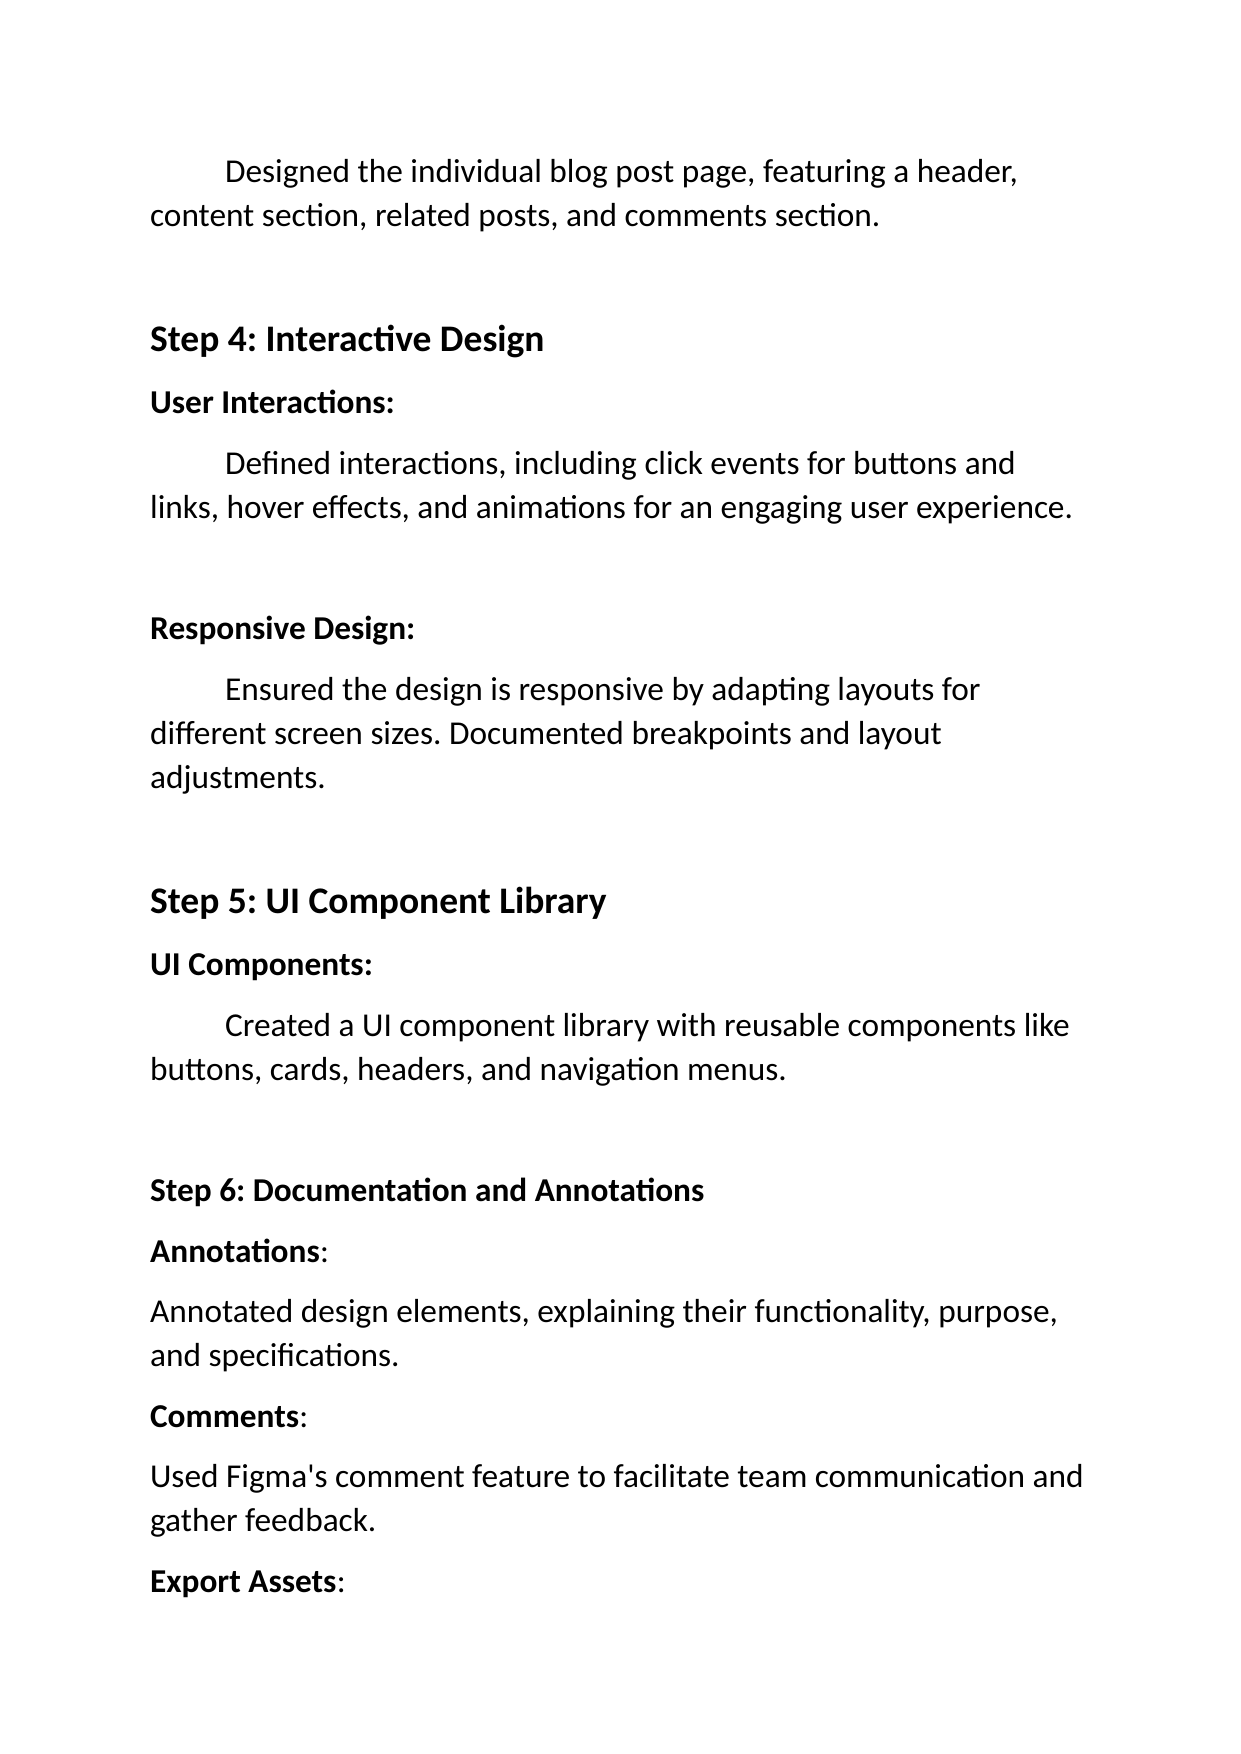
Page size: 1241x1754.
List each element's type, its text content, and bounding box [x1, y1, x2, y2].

text Step 6: Documentation and Annotations [150, 1169, 1090, 1210]
text UI Components: [150, 943, 1090, 984]
text Used Figma's comment feature to facilitate team communication and gather feedback. [150, 1455, 1090, 1540]
text Export Assets: [150, 1560, 1090, 1601]
text Annotations: [150, 1229, 1090, 1270]
text Step 5: UI Component Library [150, 877, 1090, 923]
text Designed the individual blog post page, featuring a header, content section, related posts, and comments section. [150, 150, 1090, 235]
text Defined interactions, including click events for buttons and links, hover effects, and animations for an engaging user experience. [150, 442, 1090, 527]
text Responsive Design: [150, 607, 1090, 648]
text Annotated design elements, explaining their functionality, purpose, and specifications. [150, 1290, 1090, 1375]
text Created a UI component library with reusable components like buttons, cards, headers, and navigation menus. [150, 1004, 1090, 1088]
text User Interactions: [150, 381, 1090, 422]
text Comments: [150, 1395, 1090, 1436]
text Step 4: Interactive Design [150, 315, 1090, 361]
text Ensured the design is responsive by adapting layouts for different screen sizes. Documented breakpoints and layout adjustments. [150, 668, 1090, 796]
